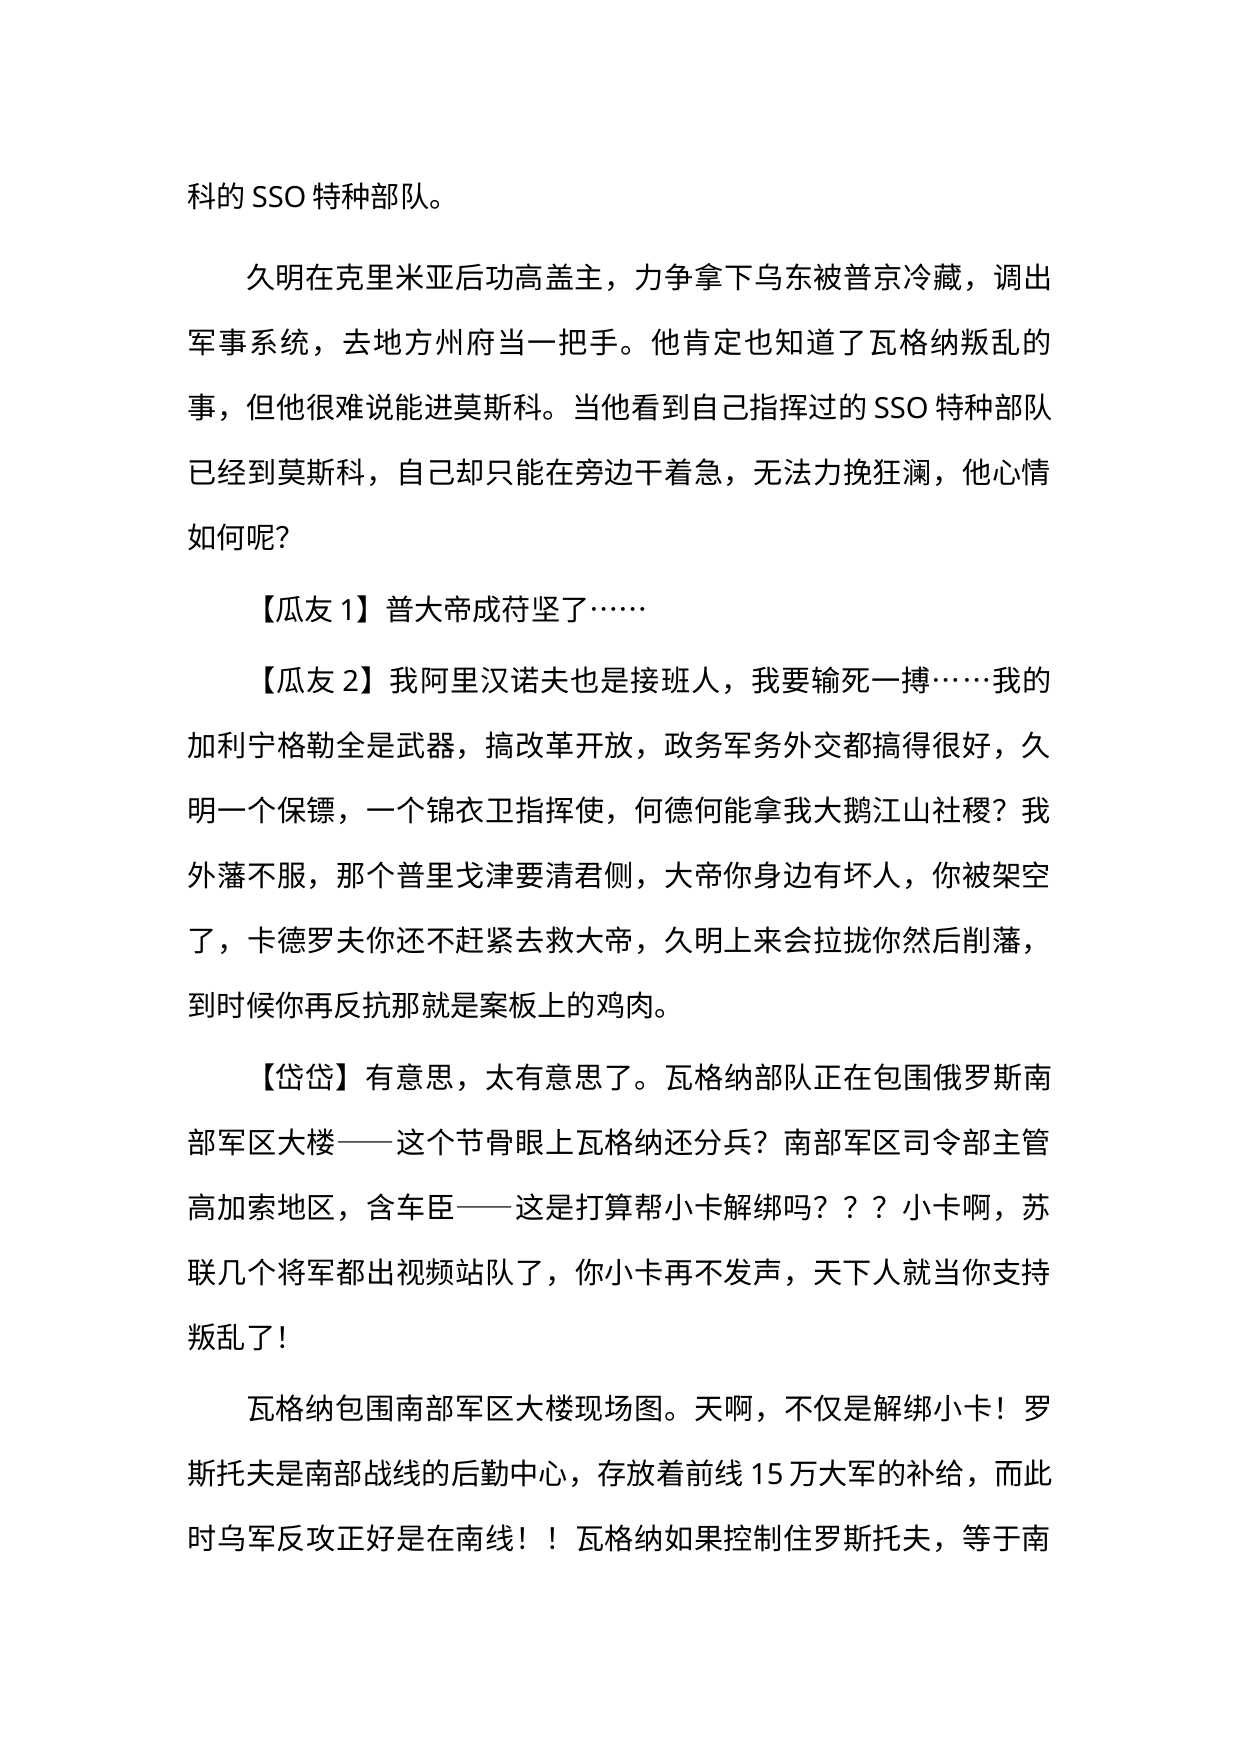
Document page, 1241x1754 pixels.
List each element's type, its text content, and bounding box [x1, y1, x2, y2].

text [187, 162, 1053, 227]
text 【瓜友1】普大帝成苻坚了…… [187, 575, 1053, 640]
text 【瓜友2】我阿里汉诺夫也是接班人，我要输死一搏……我的加利宁格勒全是武器，搞改革开放，政务军务外交都搞得很好，久明一个保镖，一个锦衣卫指挥使，何德何能拿我大鹅江山社稷？我外藩不服，那个普里戈津要清君侧，大帝你身边有坏人，你被架空了，卡德罗夫你还不赶紧去救大帝，久明上来会拉拢你然后削藩，到时候你再反抗那就是案板上的鸡肉。 [187, 646, 1053, 1036]
text 【岱岱】有意思，太有意思了。瓦格纳部队正在包围俄罗斯南部军区大楼——这个节骨眼上瓦格纳还分兵？南部军区司令部主管高加索地区，含车臣——这是打算帮小卡解绑吗？？？小卡啊，苏联几个将军都出视频站队了，你小卡再不发声，天下人就当你支持叛乱了！ [187, 1043, 1053, 1368]
text 久明在克里米亚后功高盖主，力争拿下乌东被普京冷藏，调出军事系统，去地方州府当一把手。他肯定也知道了瓦格纳叛乱的事，但他很难说能进莫斯科。当他看到自己指挥过的SSO特种部队已经到莫斯科，自己却只能在旁边干着急，无法力挽狂澜，他心情如何呢？ [187, 243, 1053, 568]
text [187, 1374, 1053, 1569]
